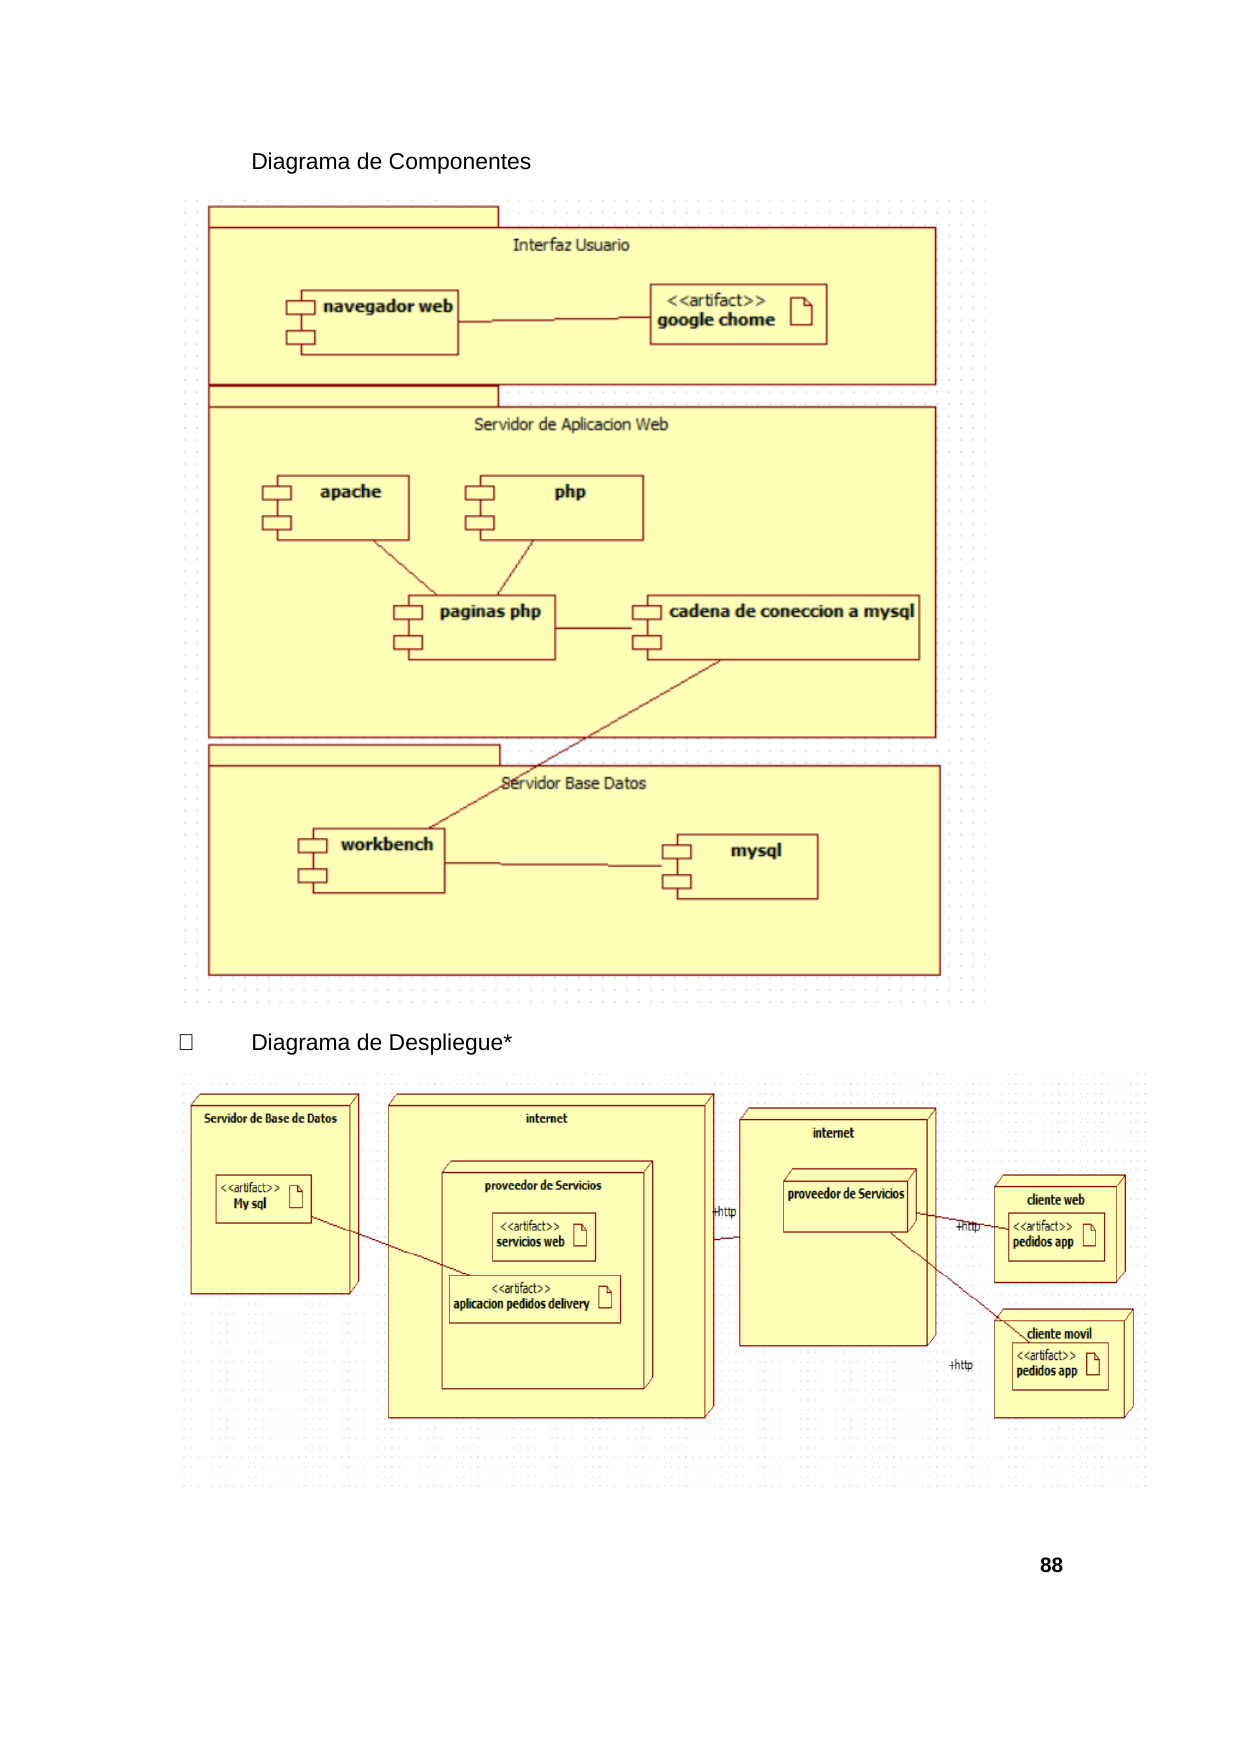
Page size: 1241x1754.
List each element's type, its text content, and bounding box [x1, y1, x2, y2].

text Diagrama de Despliegue* [177, 1029, 1063, 1056]
picture [177, 192, 986, 1011]
picture [177, 1073, 1146, 1489]
text Diagrama de Componentes [177, 148, 1063, 174]
